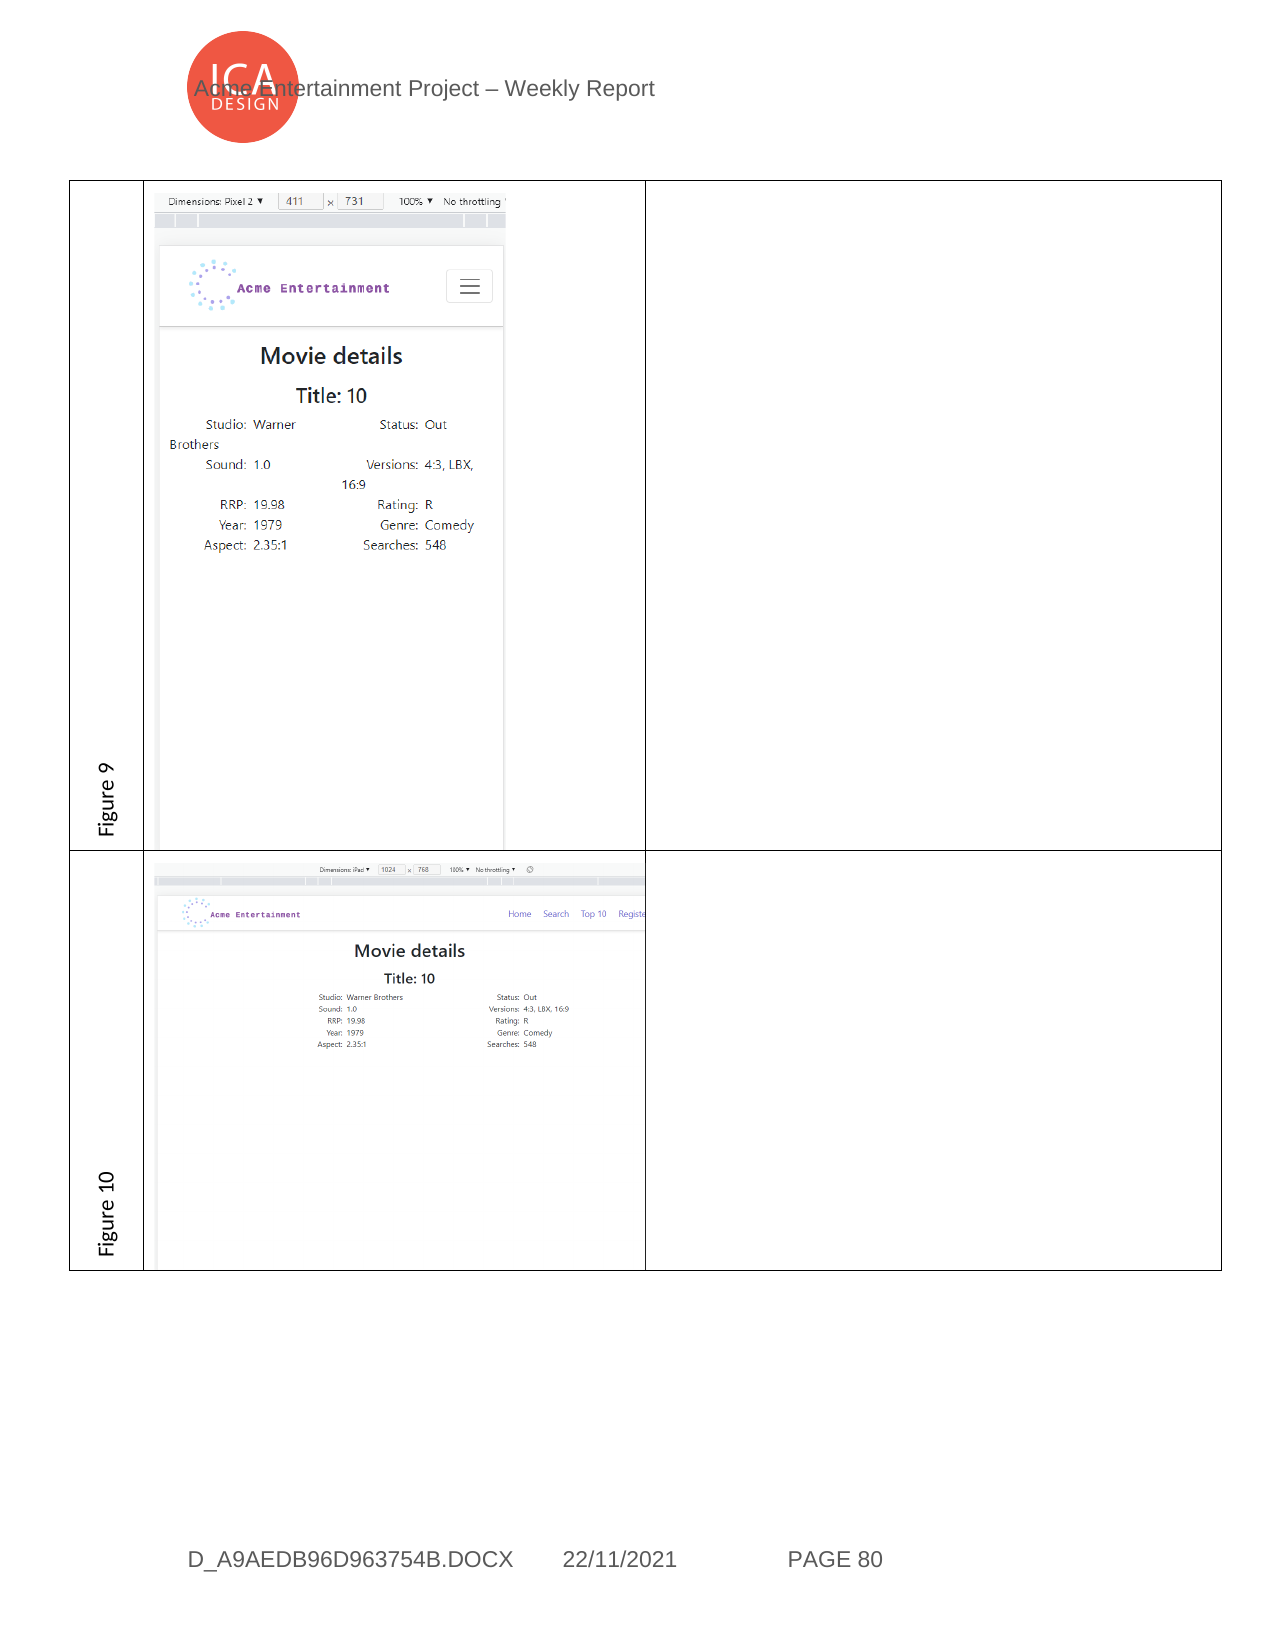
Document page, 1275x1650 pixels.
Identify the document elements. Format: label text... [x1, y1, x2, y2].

table_cell Figure 9 [70, 181, 143, 850]
table_cell Figure 10 [70, 851, 143, 1270]
table_cell [144, 181, 645, 850]
picture [187, 31, 299, 143]
table_cell [144, 851, 645, 1270]
table_cell [646, 851, 1221, 1270]
table_cell [646, 181, 1221, 850]
